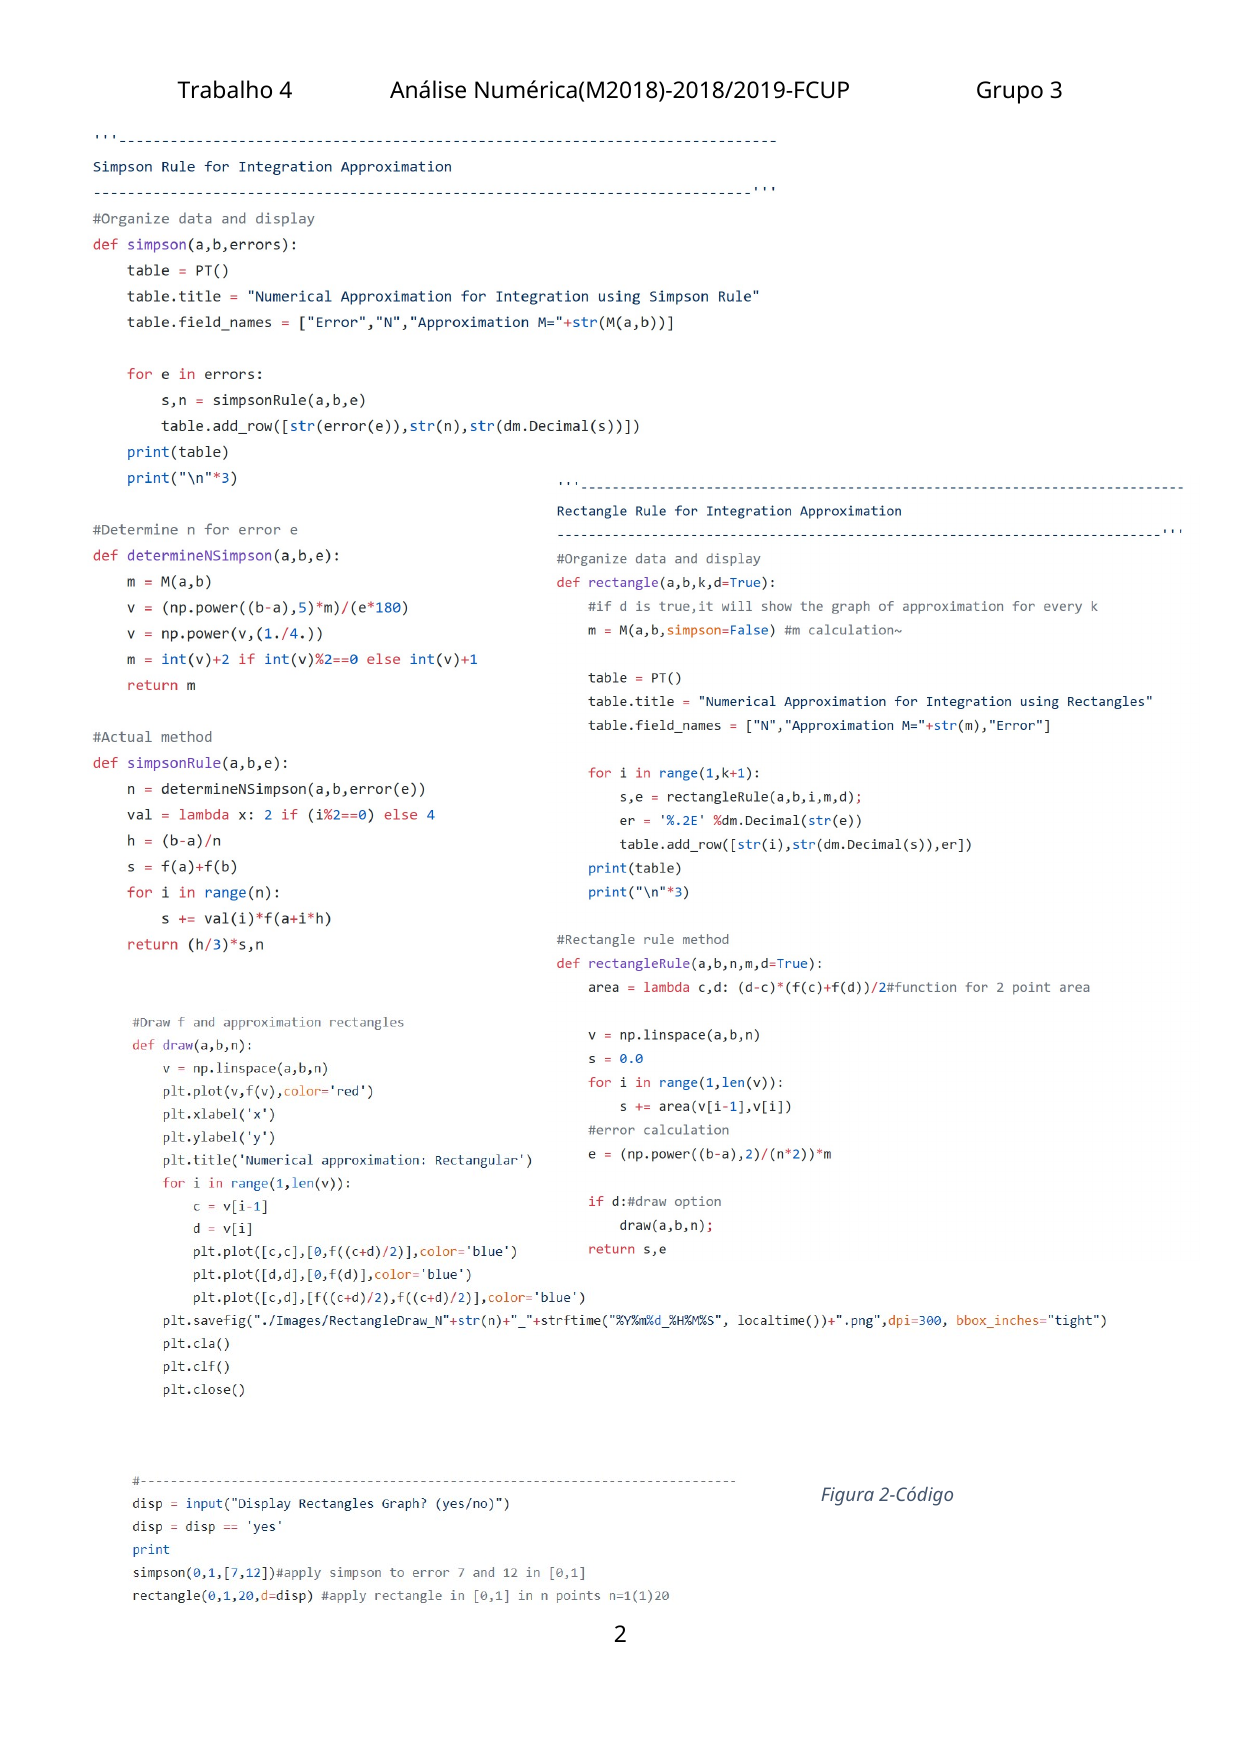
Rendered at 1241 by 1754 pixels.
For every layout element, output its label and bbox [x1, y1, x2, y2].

picture [80, 130, 1200, 1605]
